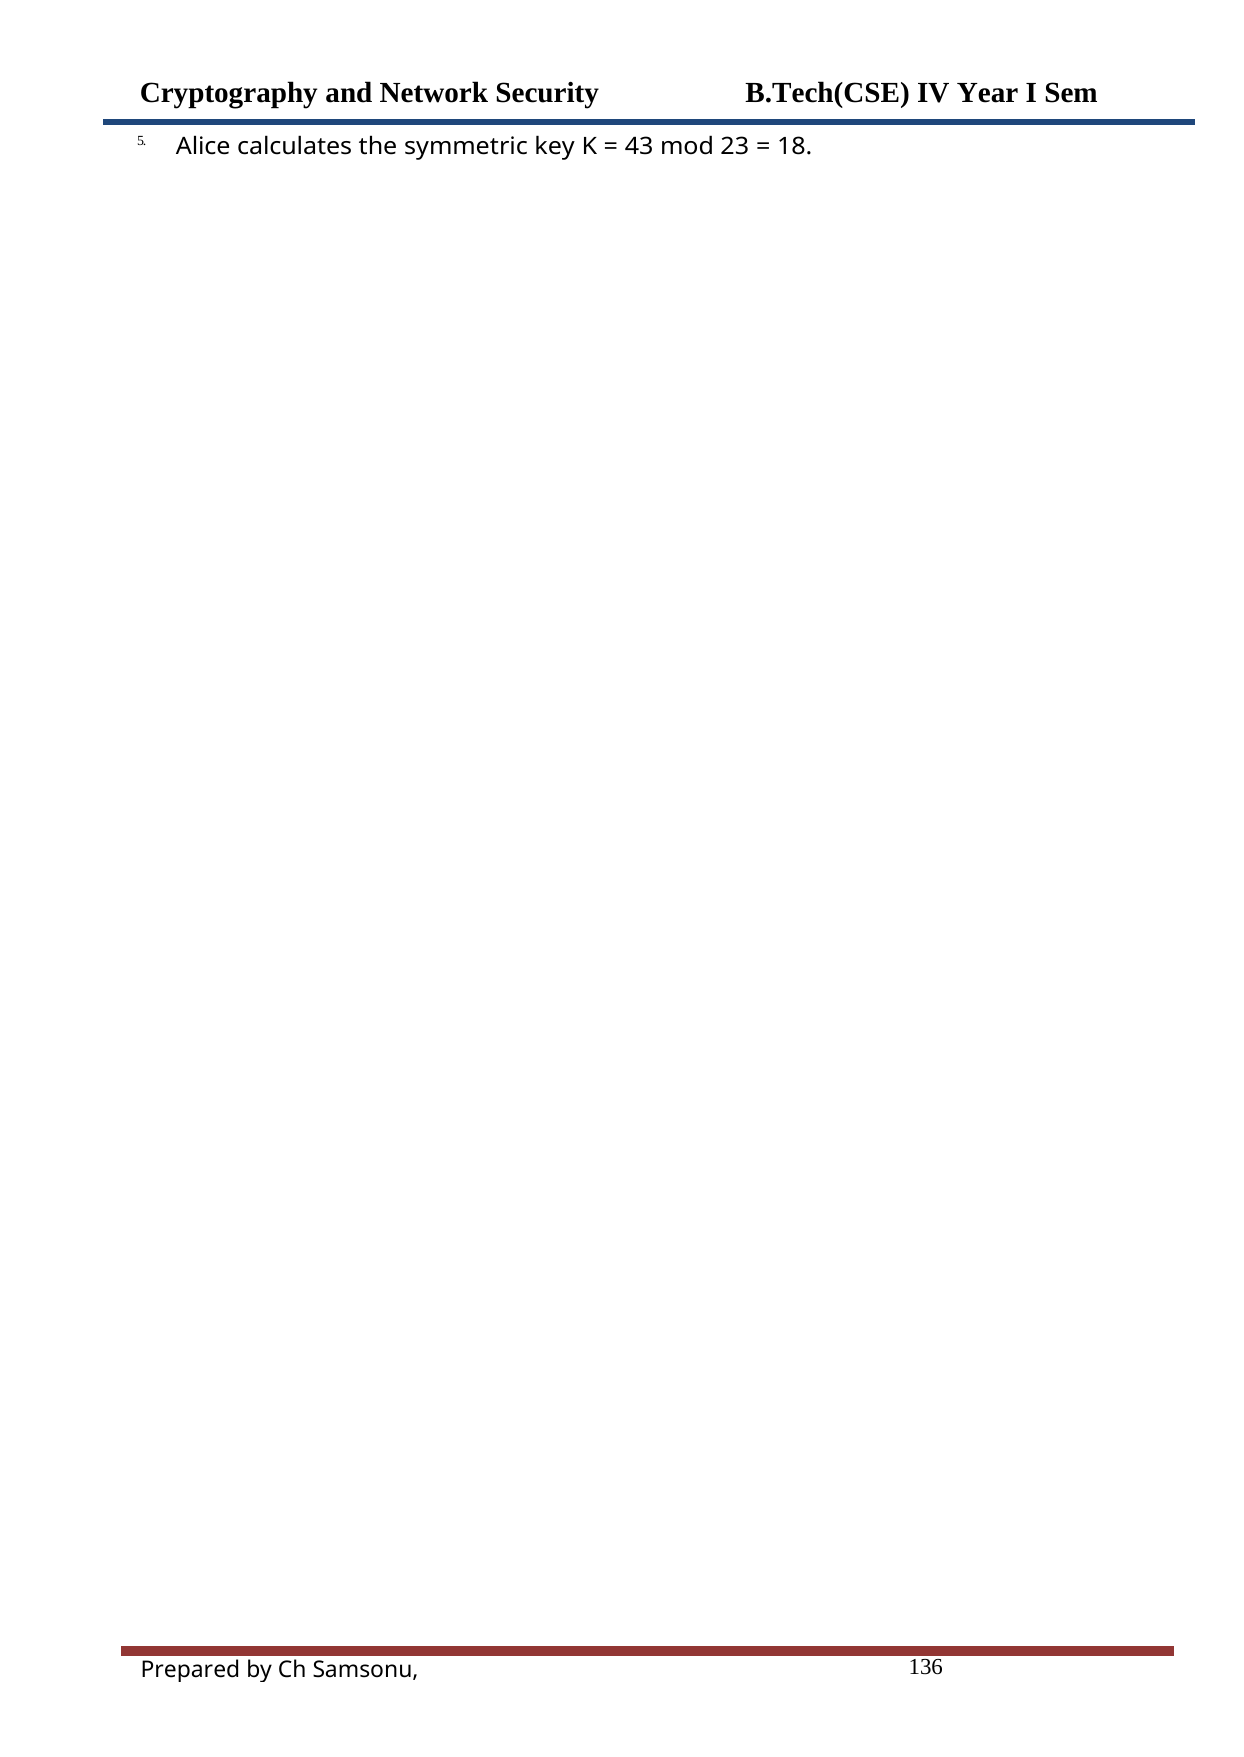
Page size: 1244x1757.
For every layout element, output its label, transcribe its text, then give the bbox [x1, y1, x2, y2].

list Alice calculates the symmetric key K = 43 mod 23 = 18. [137, 129, 1204, 162]
